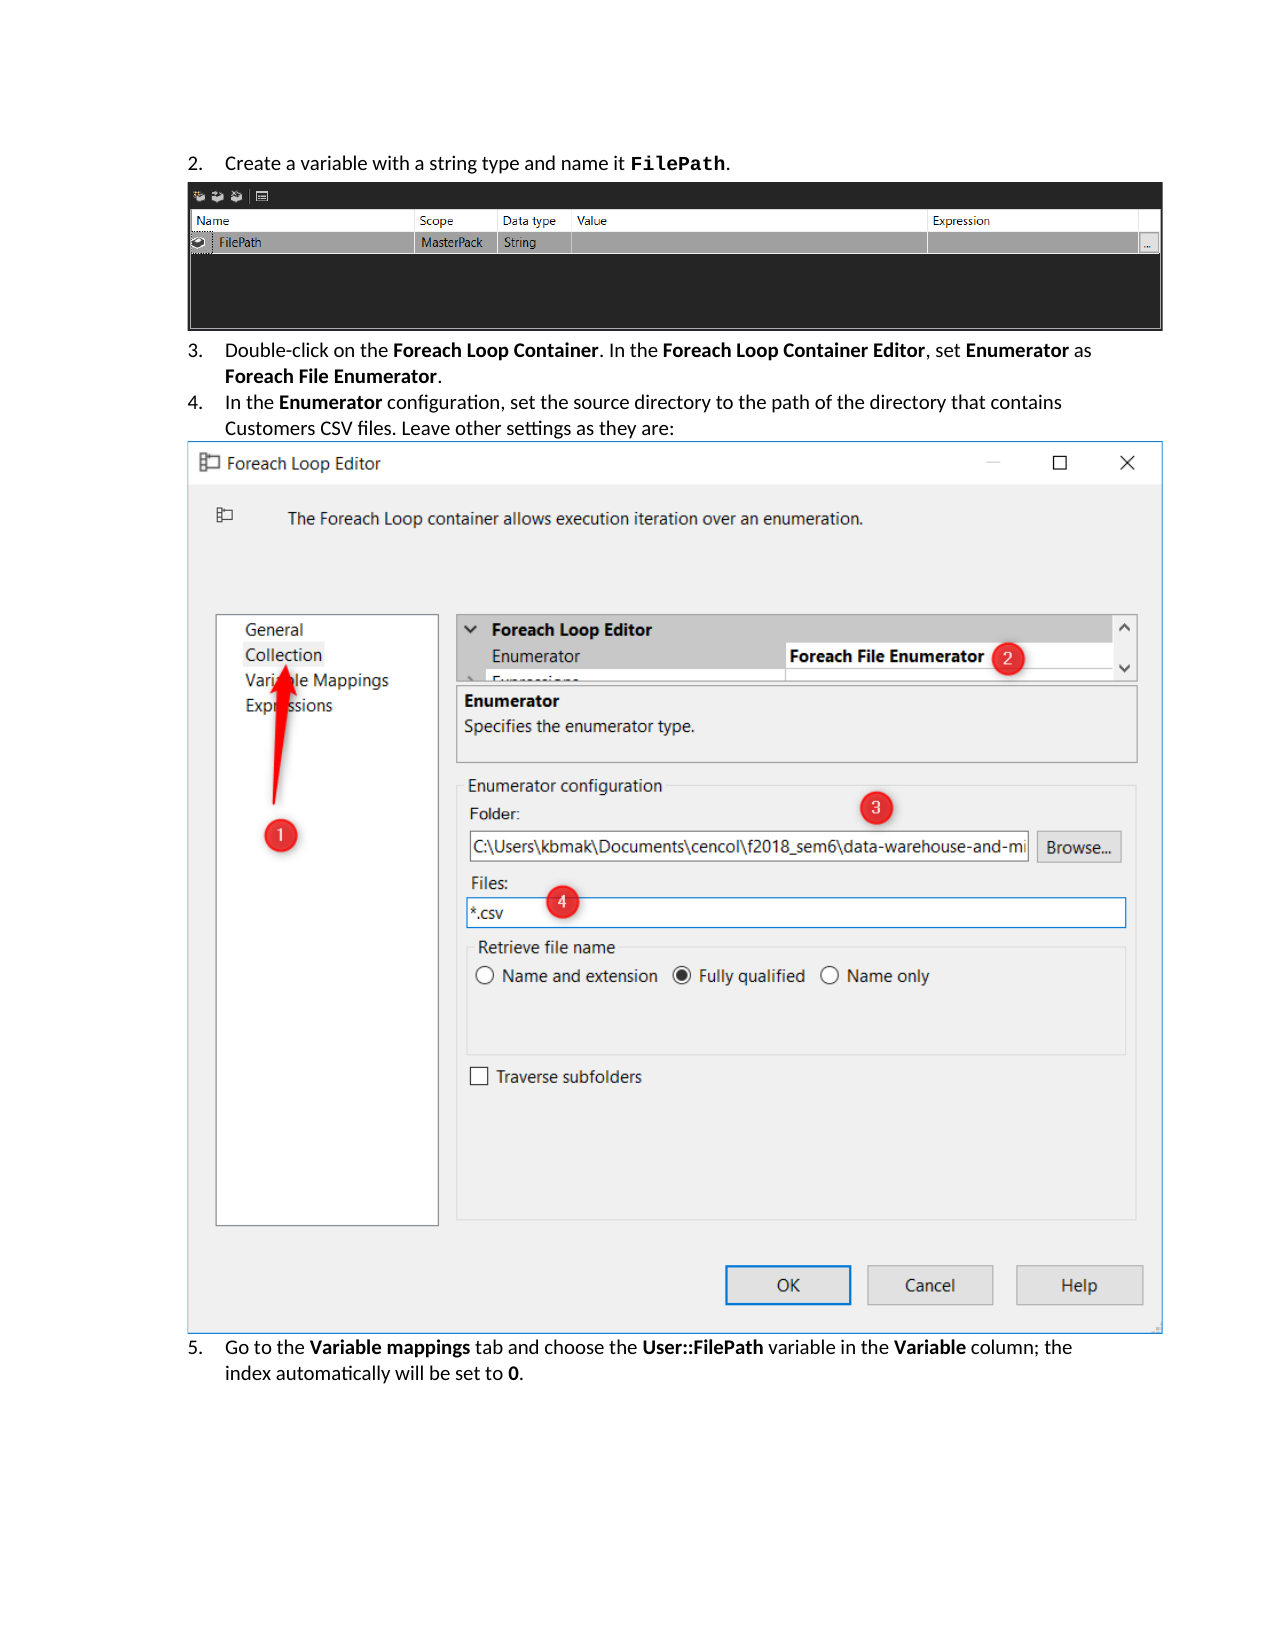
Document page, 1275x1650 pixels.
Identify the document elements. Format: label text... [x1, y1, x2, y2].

picture [187, 182, 1163, 331]
picture [187, 441, 1163, 1334]
list Double-click on the Foreach Loop Container. In the Foreach Loop Container Editor, set Enumerator as Foreach File Enumerator. [187, 337, 1120, 389]
list In the Enumerator configuration, set the source directory to the path of the directory that contains Customers CSV files. Leave other settings as they are: [187, 389, 1120, 441]
list Go to the Variable mappings tab and choose the User::FilePath variable in the Variable column; the index automatically will be set to 0. [187, 1334, 1120, 1386]
list Create a variable with a string type and name it FilePath. [187, 150, 1120, 176]
